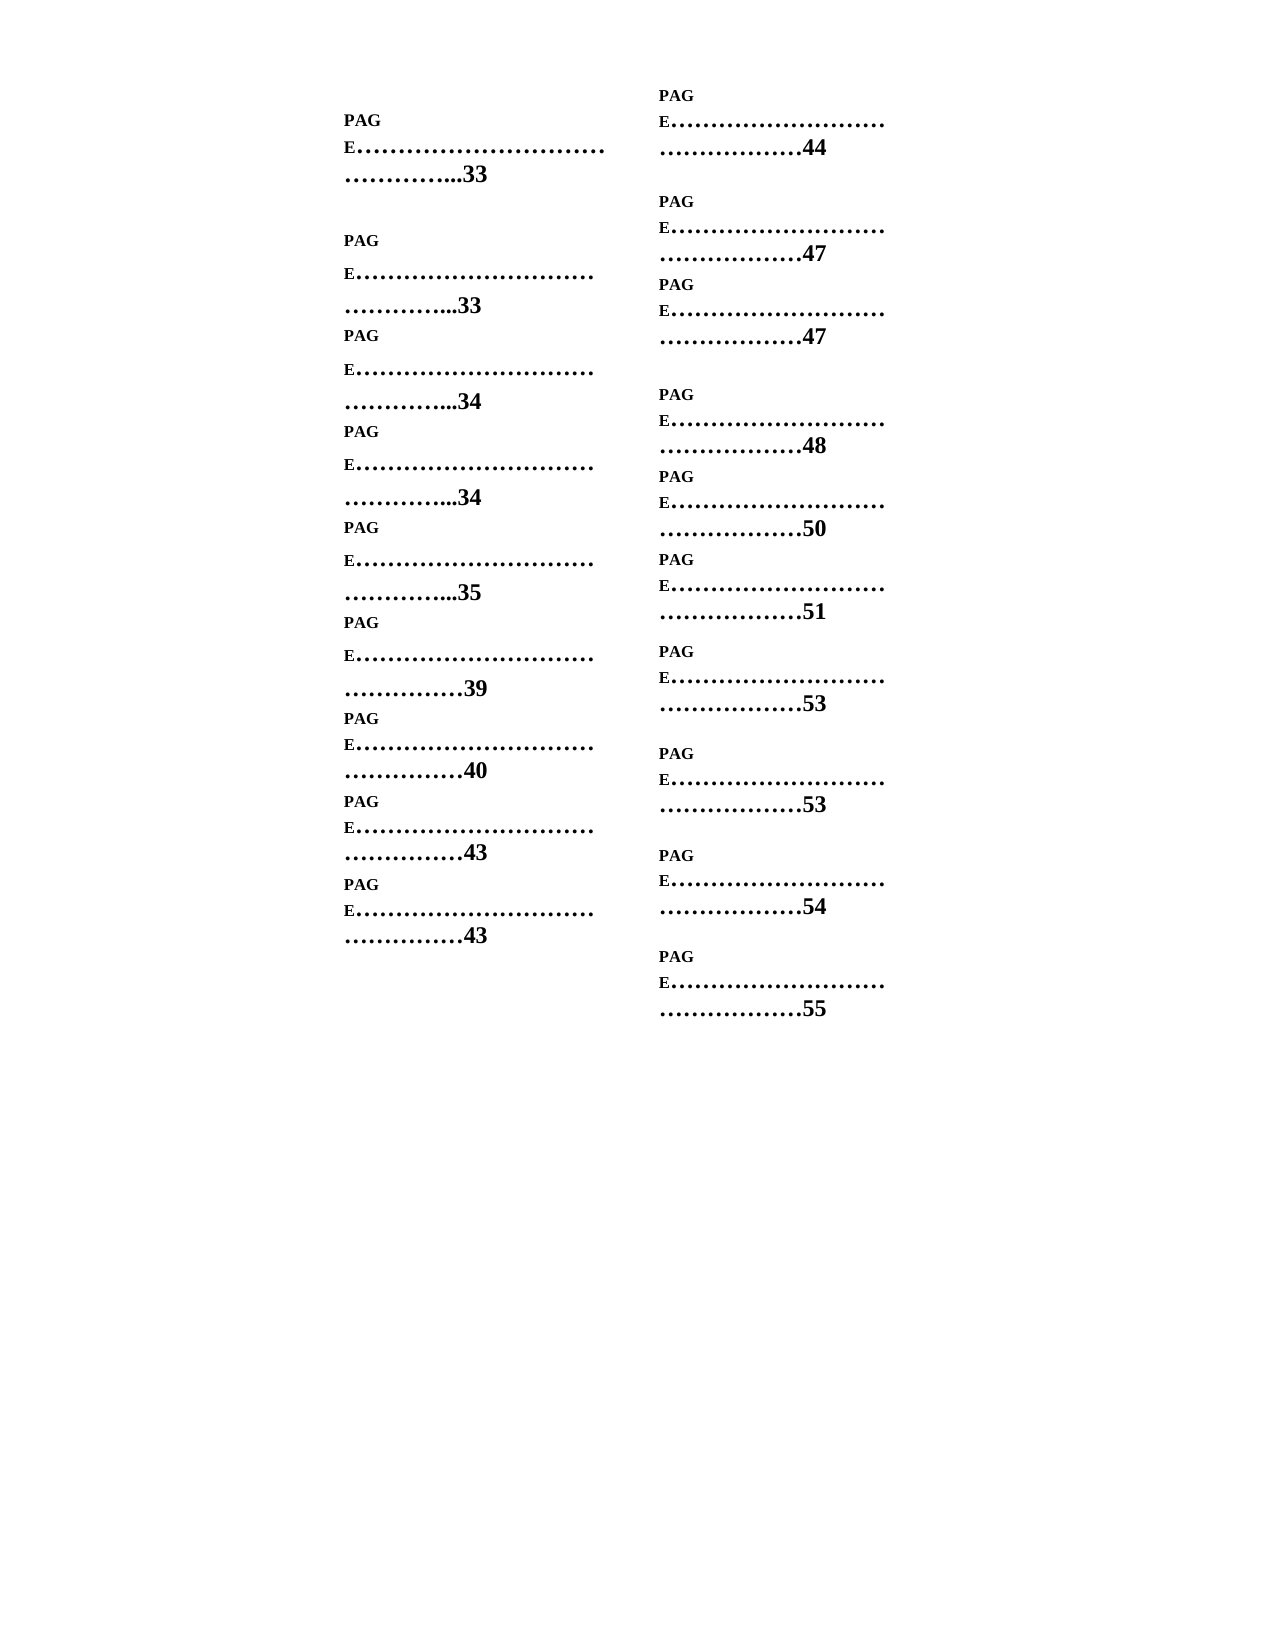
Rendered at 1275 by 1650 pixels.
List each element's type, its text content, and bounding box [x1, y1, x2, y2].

text PAGE………………………………………40 [344, 709, 615, 783]
text PAGE………………………………………50 [659, 467, 892, 542]
text PAGE………………………………………53 [659, 642, 892, 717]
text PAGE………………………………………43 [344, 792, 615, 866]
text PAGE………………………………………54 [659, 845, 892, 920]
text PAGE………………………………………43 [344, 874, 615, 949]
text PAGE……………………………………...33 [344, 110, 615, 187]
text PAGE………………………………………53 [659, 744, 892, 818]
text PAGE………………………………………47 [659, 192, 892, 267]
text PAGE……………………………………...33 PAGE……………………………………...34 PAGE……………………………………...34 PAGE……………………………………...35 PAGE………………………………………39 [344, 231, 615, 702]
text PAGE………………………………………55 [659, 947, 892, 1021]
text PAGE………………………………………48 [659, 384, 892, 459]
text PAGE………………………………………47 [659, 275, 892, 349]
text PAGE………………………………………51 [659, 550, 892, 624]
text PAGE………………………………………44 [659, 86, 892, 160]
